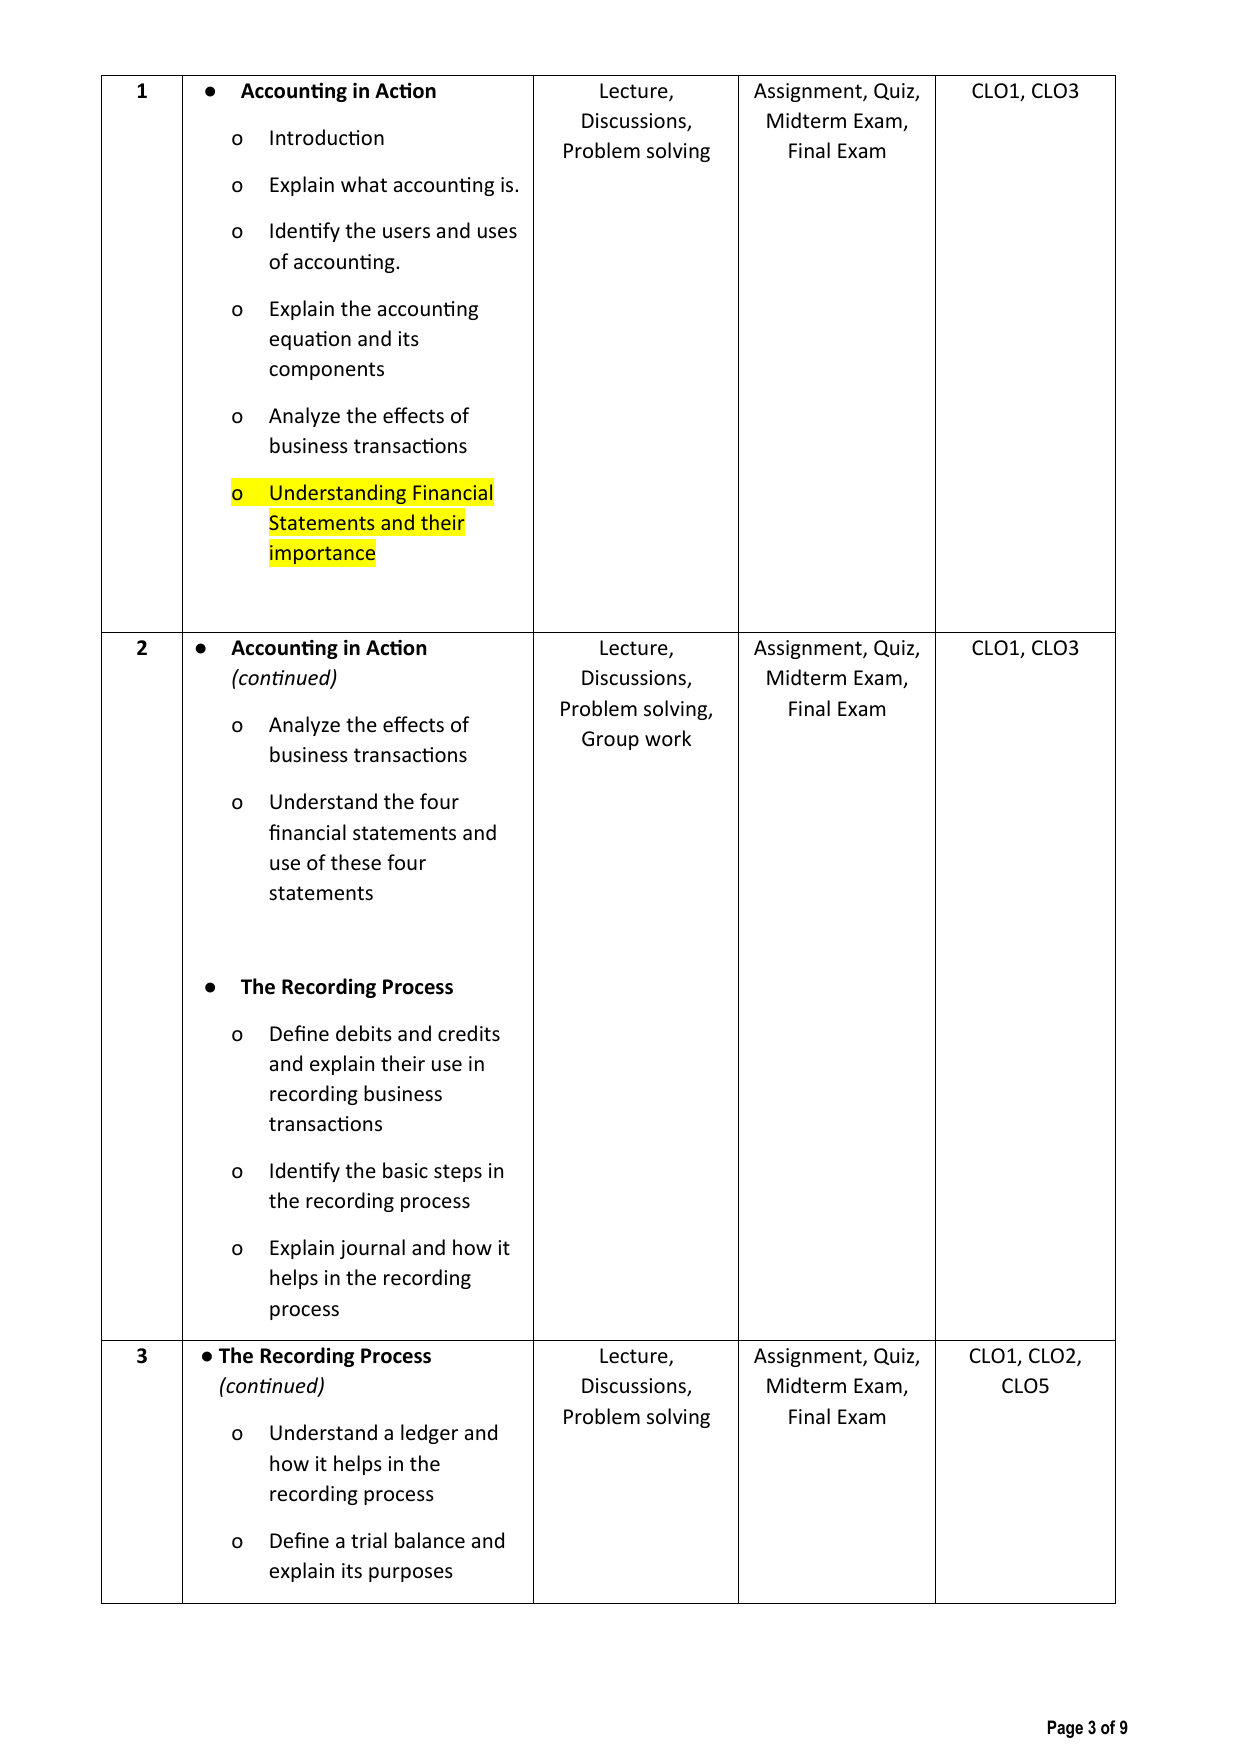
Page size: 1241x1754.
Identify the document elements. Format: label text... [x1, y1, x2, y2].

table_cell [183, 1341, 533, 1603]
table_cell CLO1, CLO3 [936, 76, 1115, 632]
table_cell 2 [102, 633, 182, 1340]
table_cell Lecture, Discussions, Problem solving, Group work [534, 633, 738, 1340]
table_cell Assignment, Quiz, Midterm Exam, Final Exam [739, 633, 935, 1340]
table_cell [534, 1341, 738, 1603]
table_cell 3 [102, 1341, 182, 1603]
table_cell Accounting in Action (continued) Analyze the effects of business transactions Understand the four financial statements and use of these four statements The Recording Process Define debits and credits and explain their use in recording business transactions Identify the basic steps in the recording process Explain journal and how it helps in the recording process [183, 633, 533, 1340]
table_cell Lecture, Discussions, Problem solving [534, 76, 738, 632]
table_cell CLO1, CLO2, CLO5 [936, 1341, 1115, 1603]
table_cell 1 [102, 76, 182, 632]
table_cell CLO1, CLO3 [936, 633, 1115, 1340]
table_cell Assignment, Quiz, Midterm Exam, Final Exam [739, 76, 935, 632]
table_cell Accounting in Action Introduction Explain what accounting is. Identify the users and uses of accounting. Explain the accounting equation and its components Analyze the effects of business transactions Understanding Financial Statements and their importance [183, 76, 533, 632]
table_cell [739, 1341, 935, 1603]
